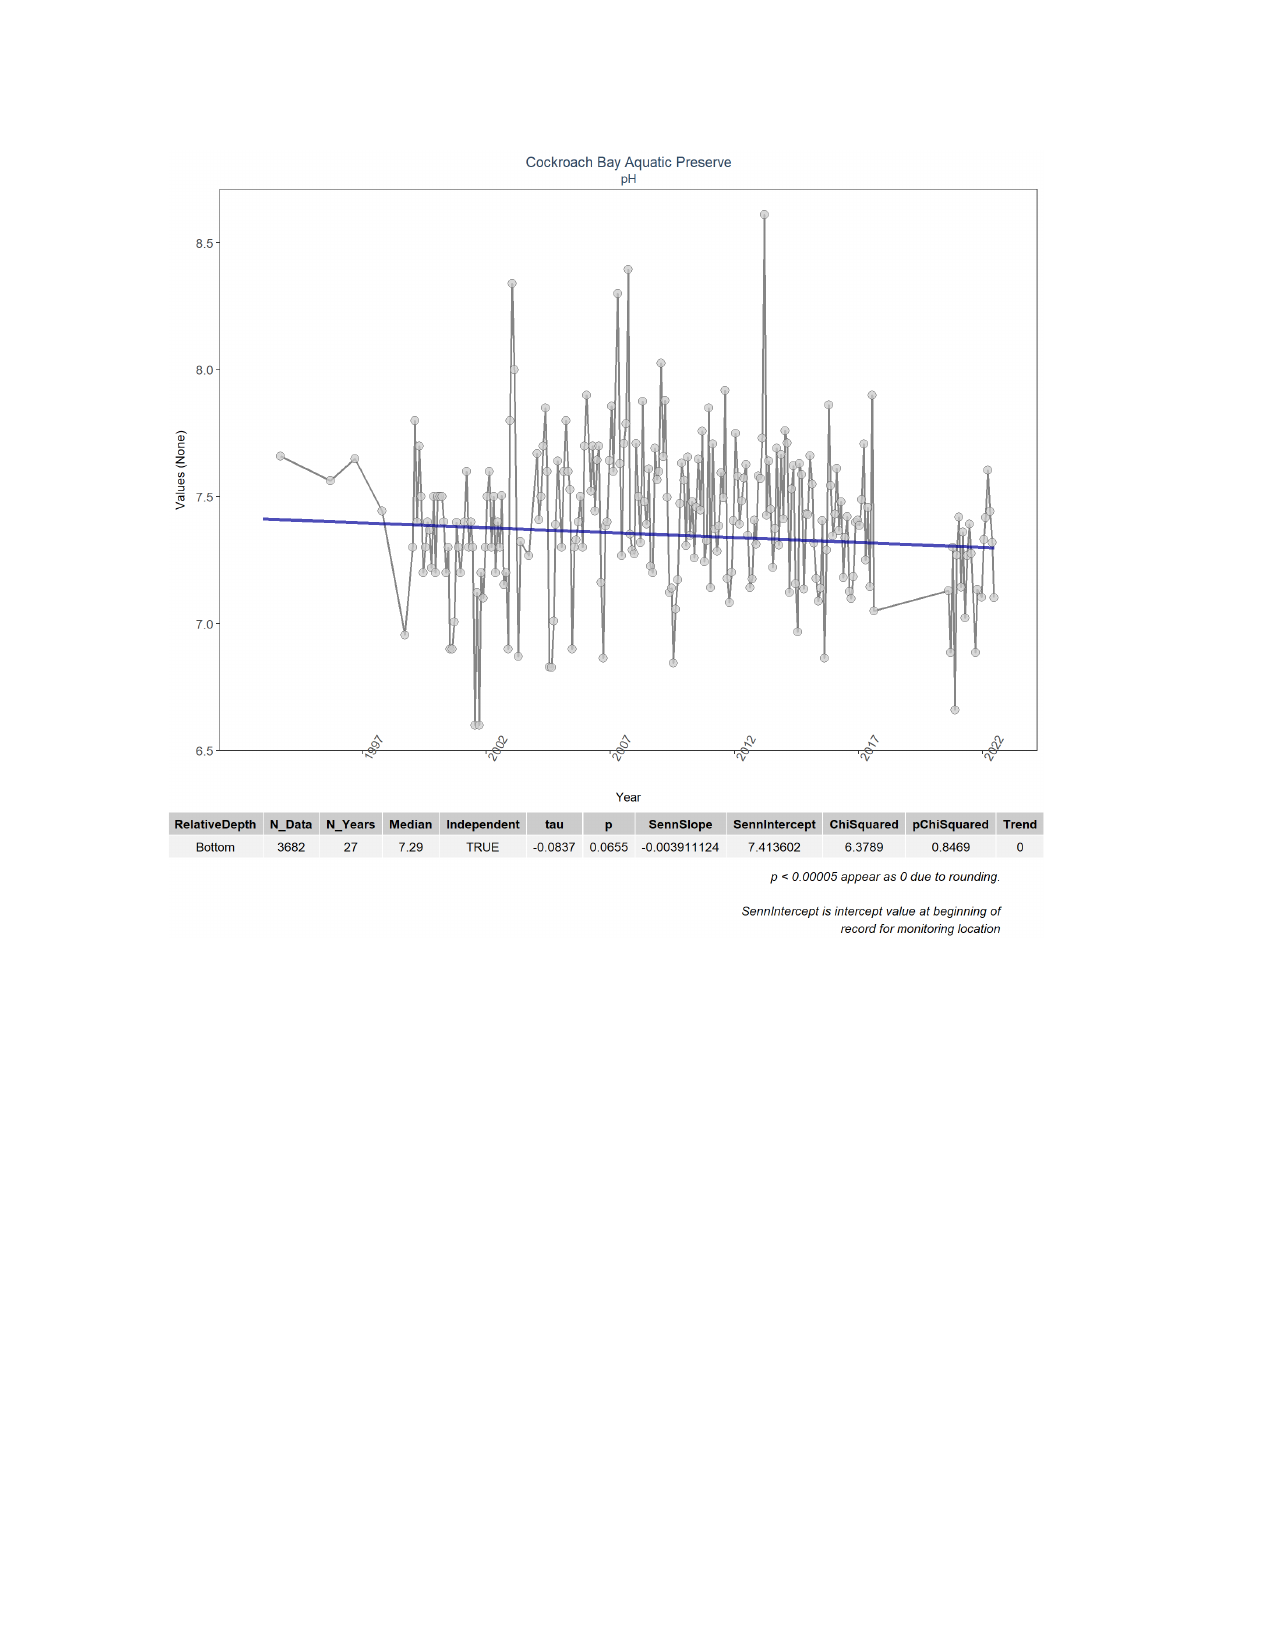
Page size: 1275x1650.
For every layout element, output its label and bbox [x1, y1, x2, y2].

picture [168, 150, 1044, 938]
